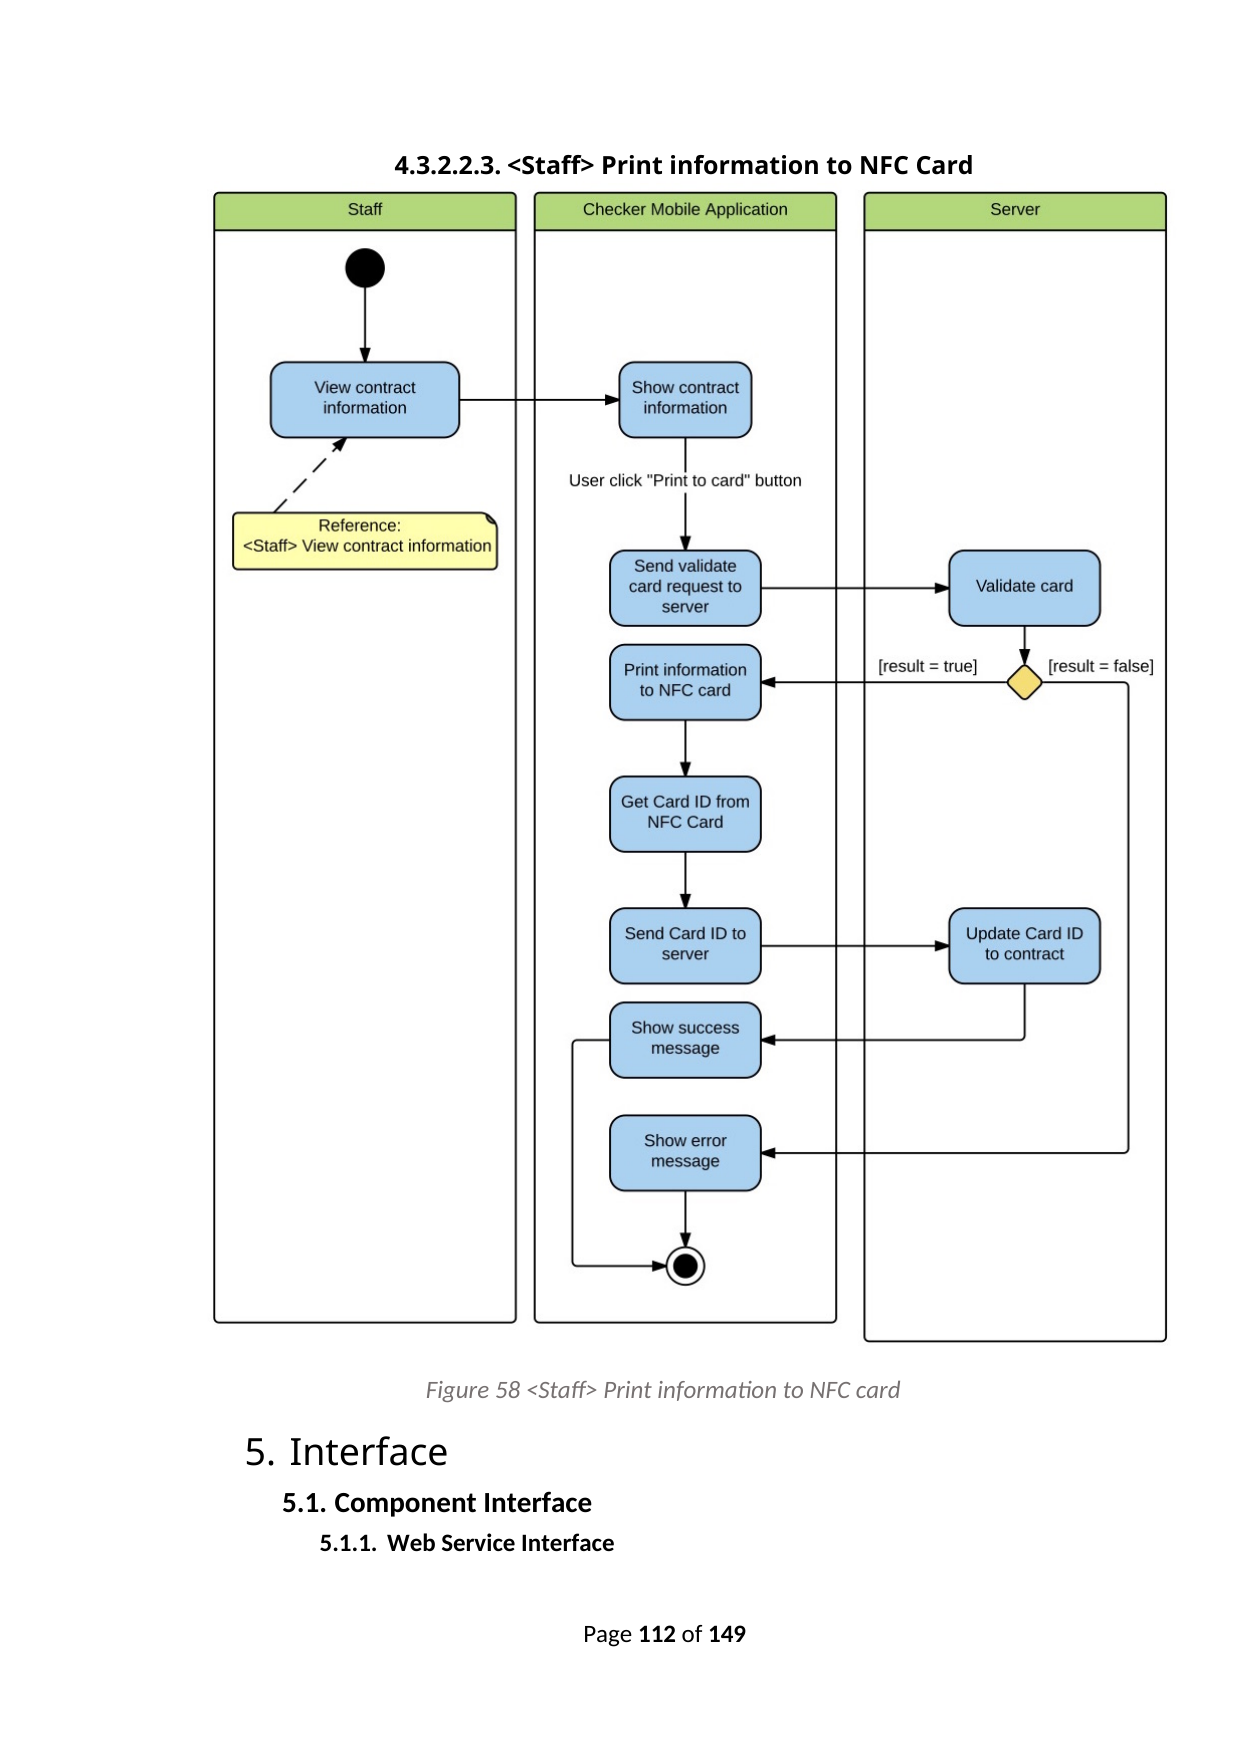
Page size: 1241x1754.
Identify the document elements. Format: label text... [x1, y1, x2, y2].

text Figure 58 <Staff> Print information to NFC card [207, 1374, 1122, 1404]
subtitle <Staff> Print information to NFC Card [394, 148, 1122, 181]
subtitle Component Interface [282, 1484, 1122, 1520]
subtitle Interface [244, 1425, 1122, 1476]
picture [206, 181, 1180, 1355]
subtitle Web Service Interface [319, 1527, 1122, 1557]
